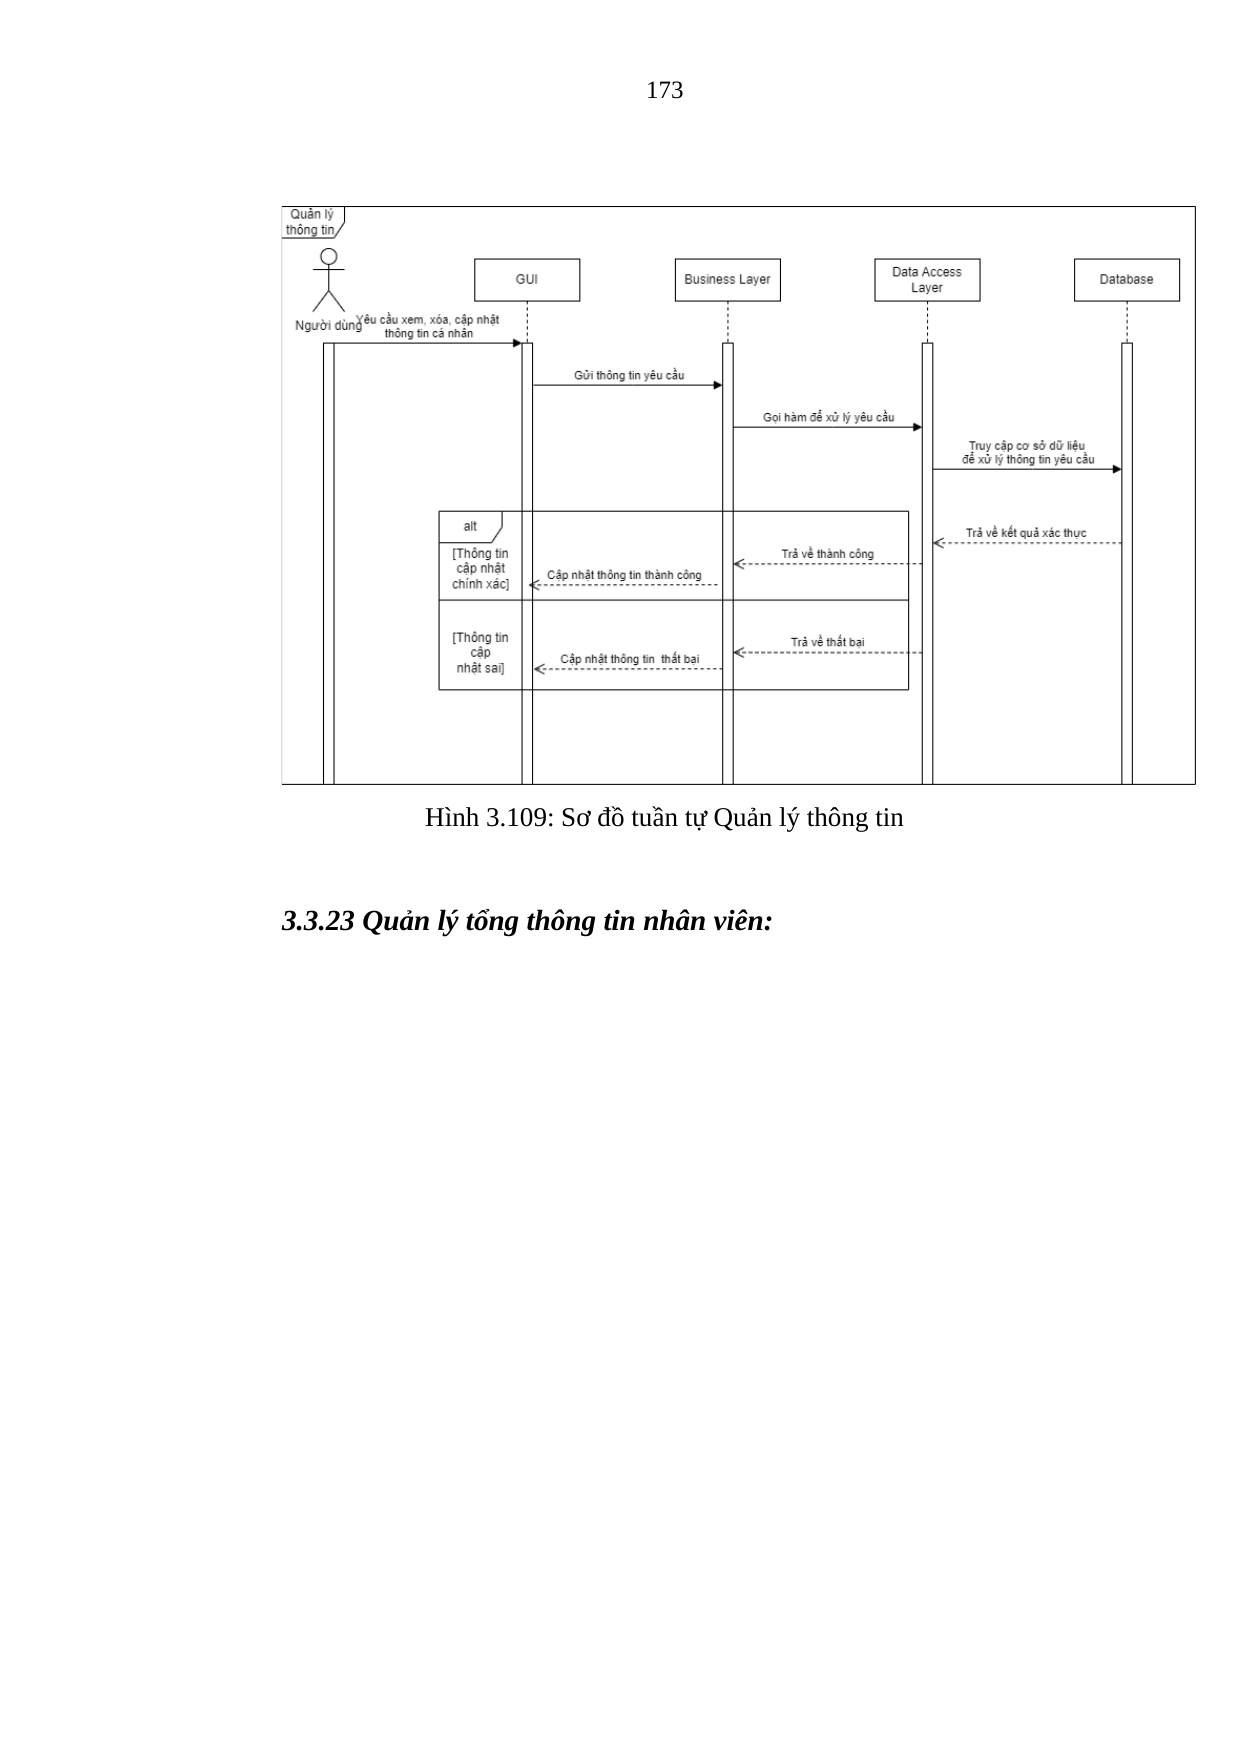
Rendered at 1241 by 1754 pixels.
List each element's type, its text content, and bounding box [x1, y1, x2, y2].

text 3.3.23 Quản lý tổng thông tin nhân viên: [207, 903, 1122, 937]
picture [281, 206, 1197, 786]
text Hình 3.109: Sơ đồ tuần tự Quản lý thông tin [207, 801, 1122, 832]
